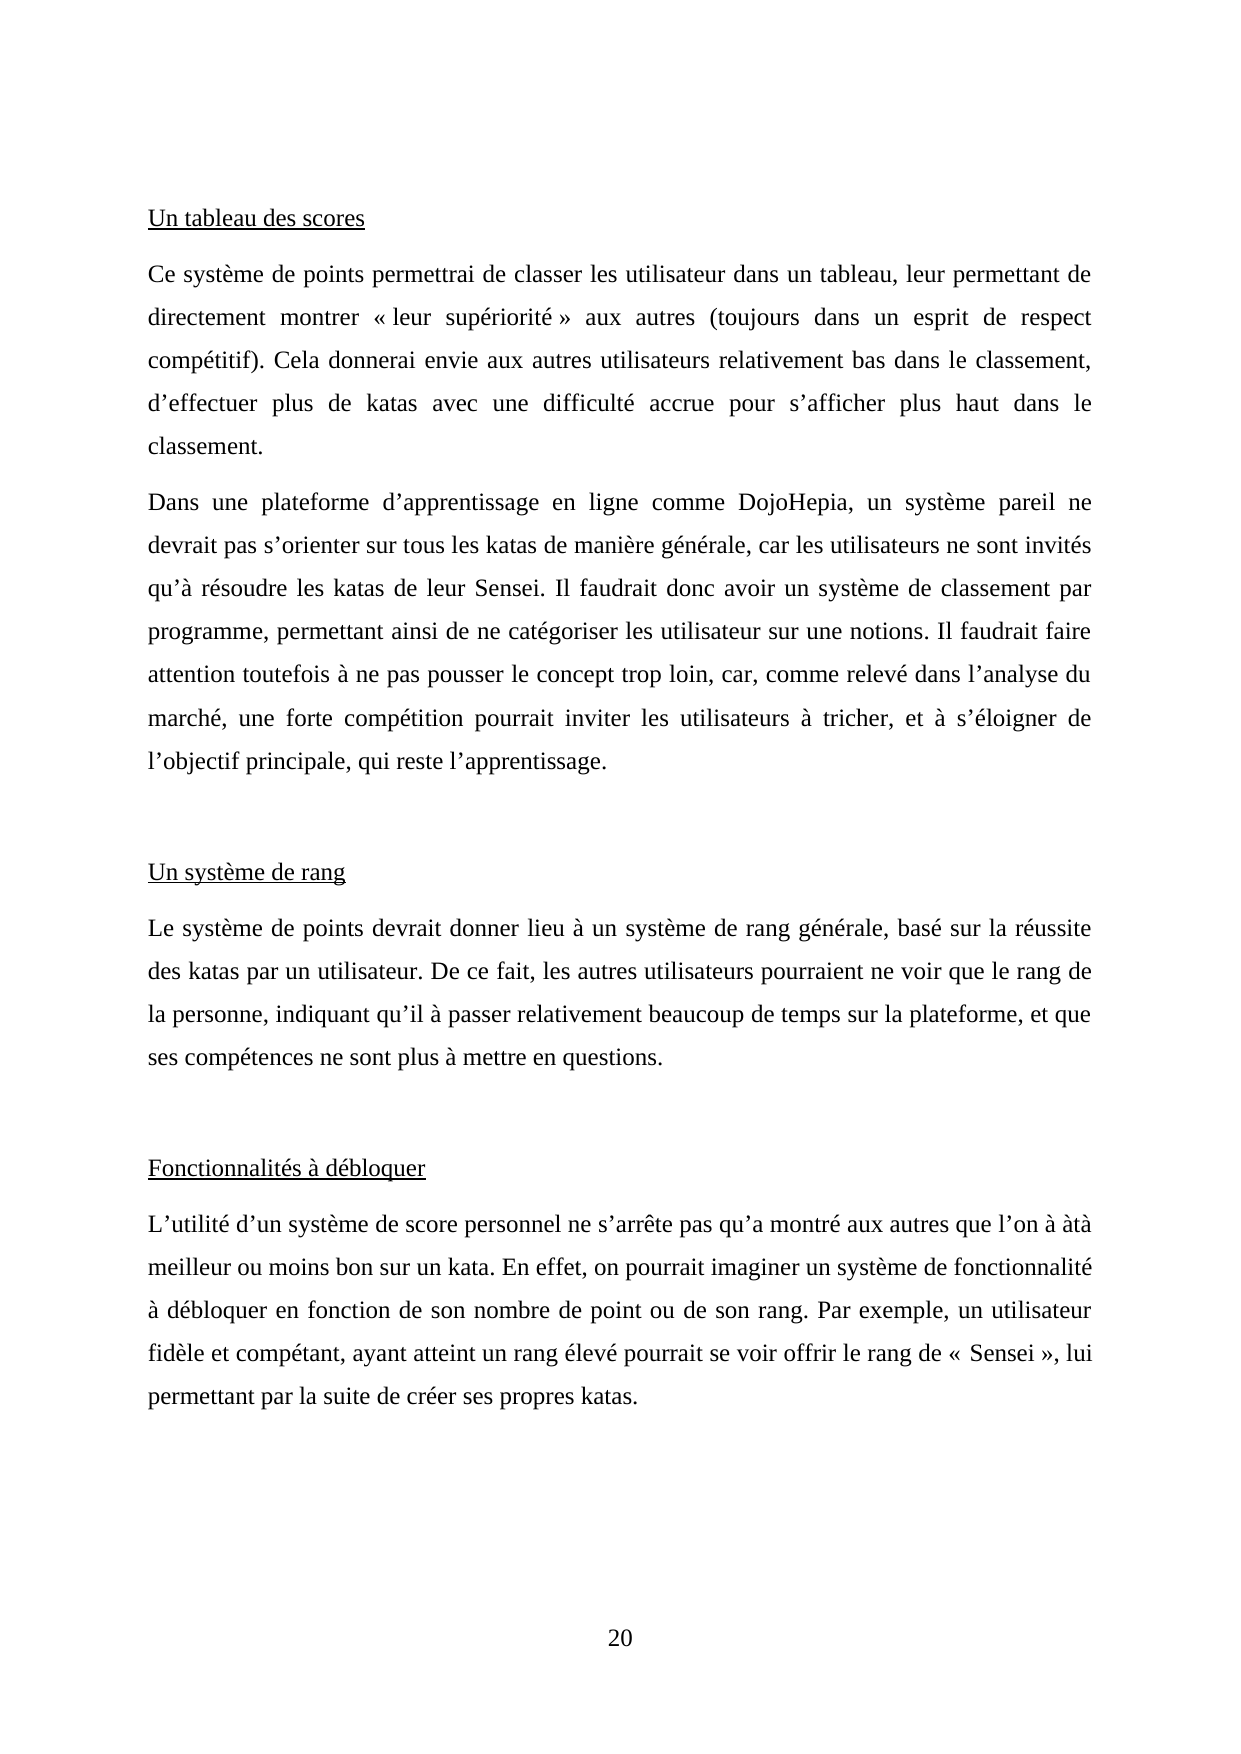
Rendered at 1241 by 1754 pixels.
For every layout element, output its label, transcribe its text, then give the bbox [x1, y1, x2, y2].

text Le système de points devrait donner lieu à un système de rang générale, basé sur la réussite des katas par un utilisateur. De ce fait, les autres utilisateurs pourraient ne voir que le rang de la personne, indiquant qu’il à passer relativement beaucoup de temps sur la plateforme, et que ses compétences ne sont plus à mettre en questions. [148, 913, 1093, 1071]
text Un système de rang [148, 857, 1093, 886]
text Un tableau des scores [148, 203, 1093, 232]
text Ce système de points permettrai de classer les utilisateur dans un tableau, leur permettant de directement montrer « leur supériorité » aux autres (toujours dans un esprit de respect compétitif). Cela donnerai envie aux autres utilisateurs relativement bas dans le classement, d’effectuer plus de katas avec une difficulté accrue pour s’afficher plus haut dans le classement. [148, 259, 1093, 460]
text L’utilité d’un système de score personnel ne s’arrête pas qu’a montré aux autres que l’on à àtà meilleur ou moins bon sur un kata. En effet, on pourrait imaginer un système de fonctionnalité à débloquer en fonction de son nombre de point ou de son rang. Par exemple, un utilisateur fidèle et compétant, ayant atteint un rang élevé pourrait se voir offrir le rang de « Sensei », lui permettant par la suite de créer ses propres katas. [148, 1209, 1093, 1410]
text Dans une plateforme d’apprentissage en ligne comme DojoHepia, un système pareil ne devrait pas s’orienter sur tous les katas de manière générale, car les utilisateurs ne sont invités qu’à résoudre les katas de leur Sensei. Il faudrait donc avoir un système de classement par programme, permettant ainsi de ne catégoriser les utilisateur sur une notions. Il faudrait faire attention toutefois à ne pas pousser le concept trop loin, car, comme relevé dans l’analyse du marché, une forte compétition pourrait inviter les utilisateurs à tricher, et à s’éloigner de l’objectif principale, qui reste l’apprentissage. [148, 487, 1093, 774]
text Fonctionnalités à débloquer [148, 1153, 1093, 1182]
